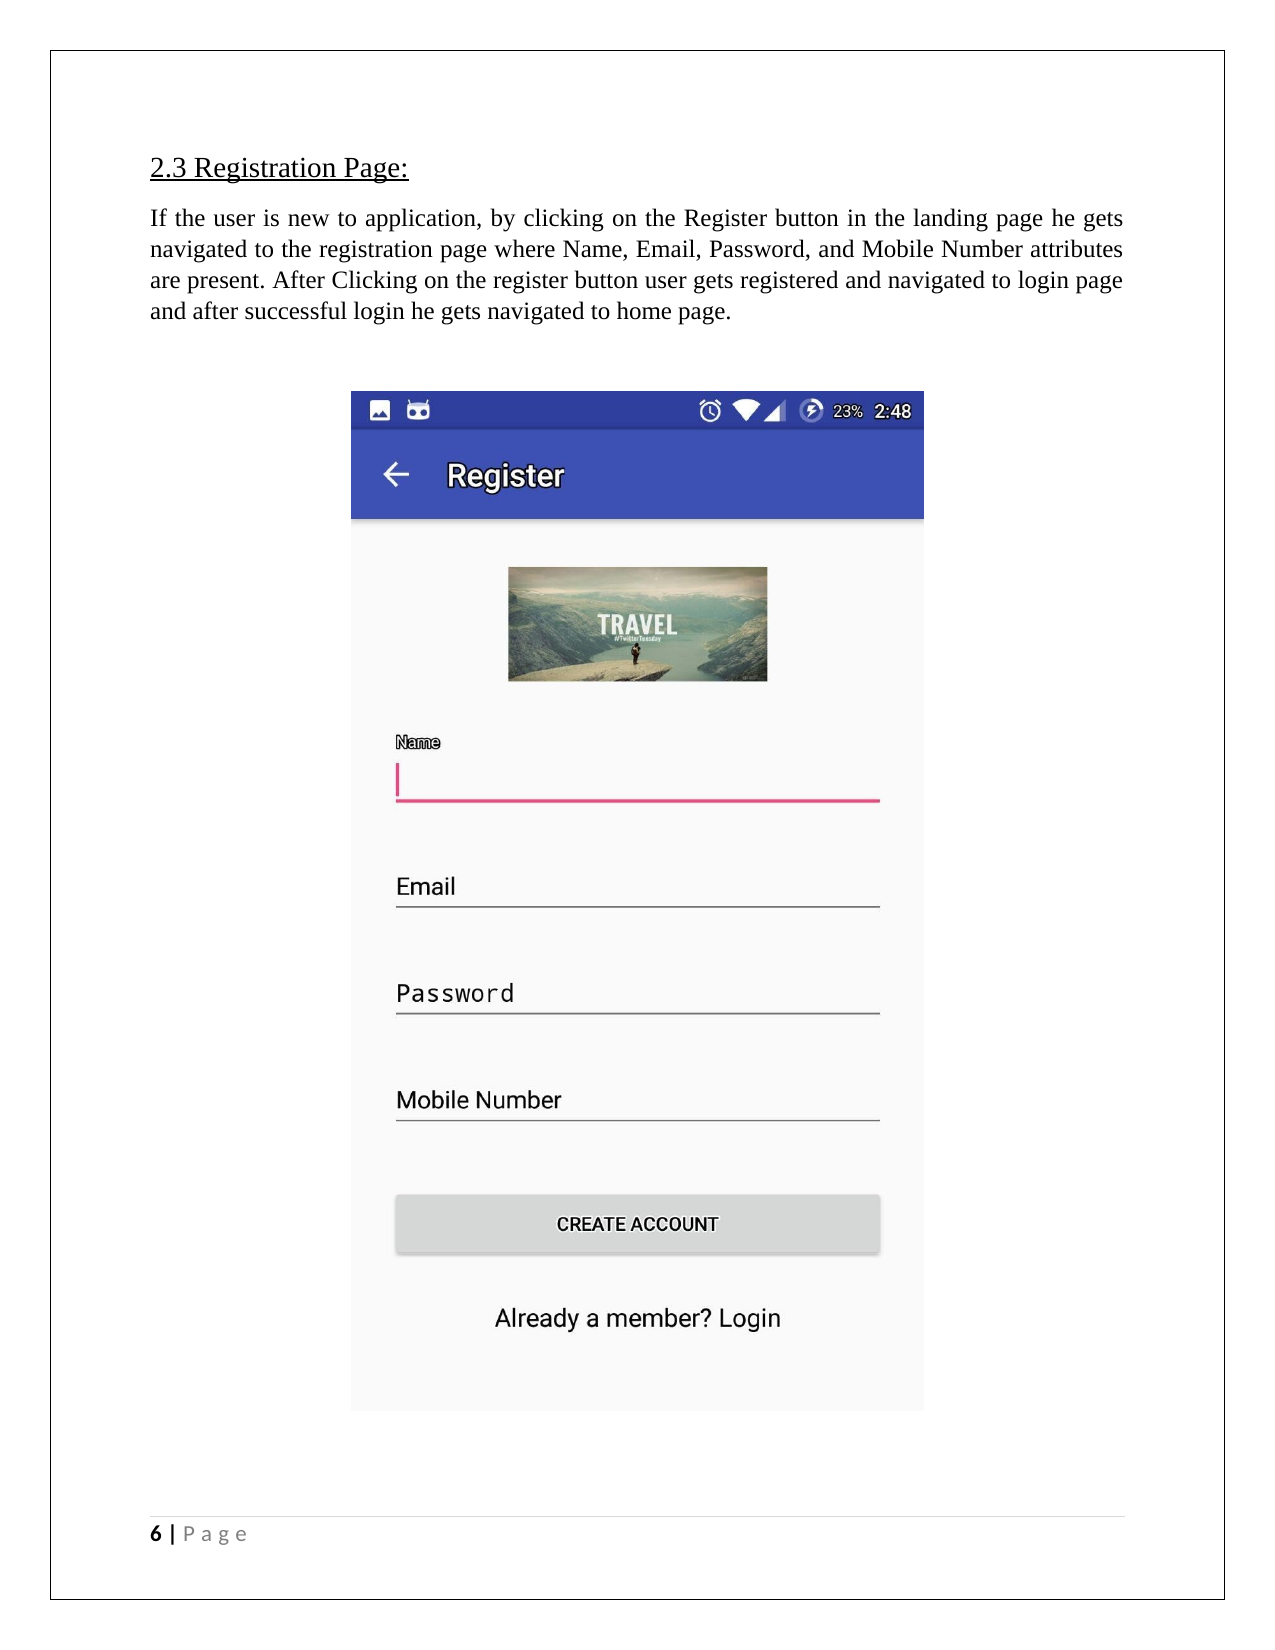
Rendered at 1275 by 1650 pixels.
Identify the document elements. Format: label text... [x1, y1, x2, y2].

picture [351, 391, 924, 1411]
text 2.3 Registration Page: [150, 150, 1125, 183]
text If the user is new to application, by clicking on the Register button in the landing page he gets navigated to the registration page where Name, Email, Password, and Mobile Number attributes are present. After Clicking on the register button user gets registered and navigated to login page and after successful login he gets navigated to home page. [150, 203, 1125, 325]
